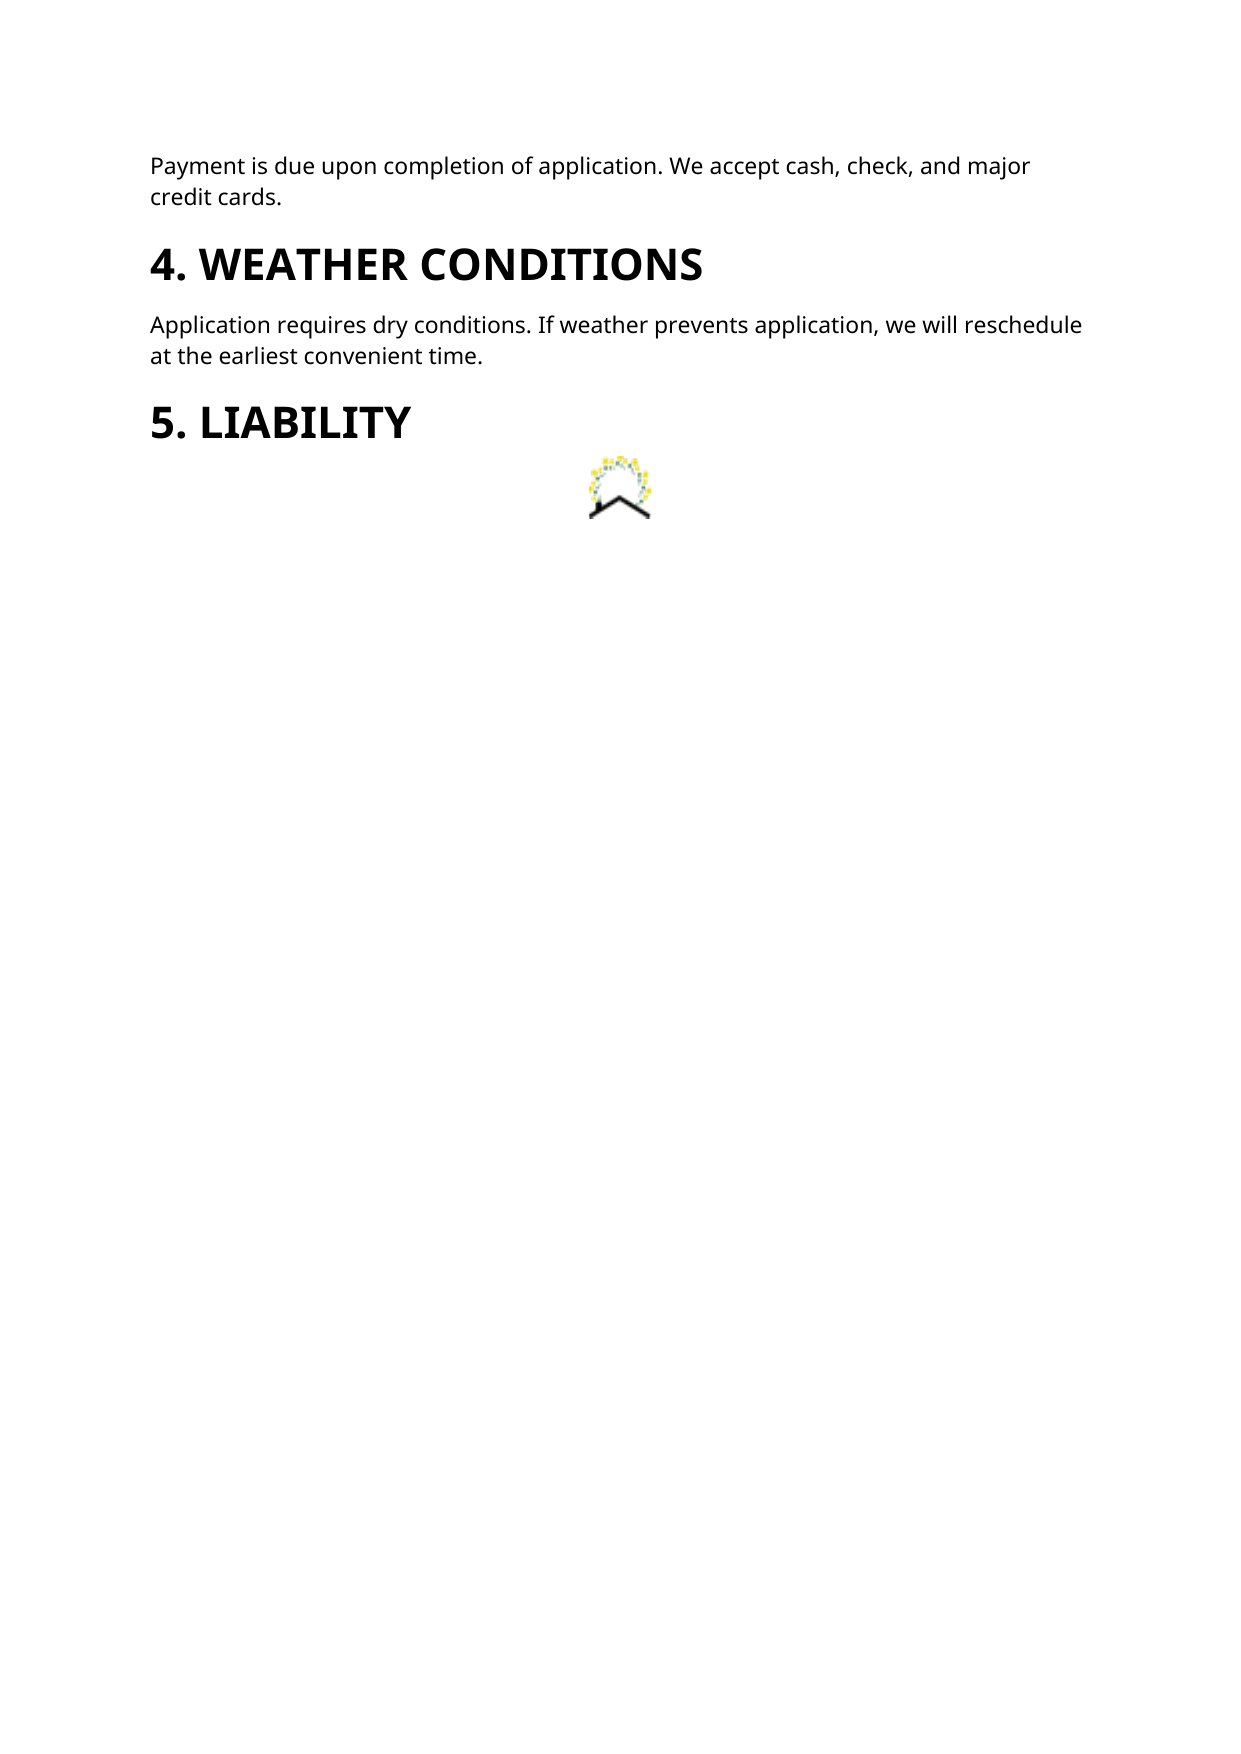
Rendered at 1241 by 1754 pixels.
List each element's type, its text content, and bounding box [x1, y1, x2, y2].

text Payment is due upon completion of application. We accept cash, check, and major credit cards. [150, 150, 1090, 212]
text Application requires dry conditions. If weather prevents application, we will reschedule at the earliest convenient time. [150, 308, 1090, 371]
text 4. WEATHER CONDITIONS [150, 233, 1090, 293]
text 5. LIABILITY [150, 392, 1090, 451]
picture [588, 456, 652, 519]
